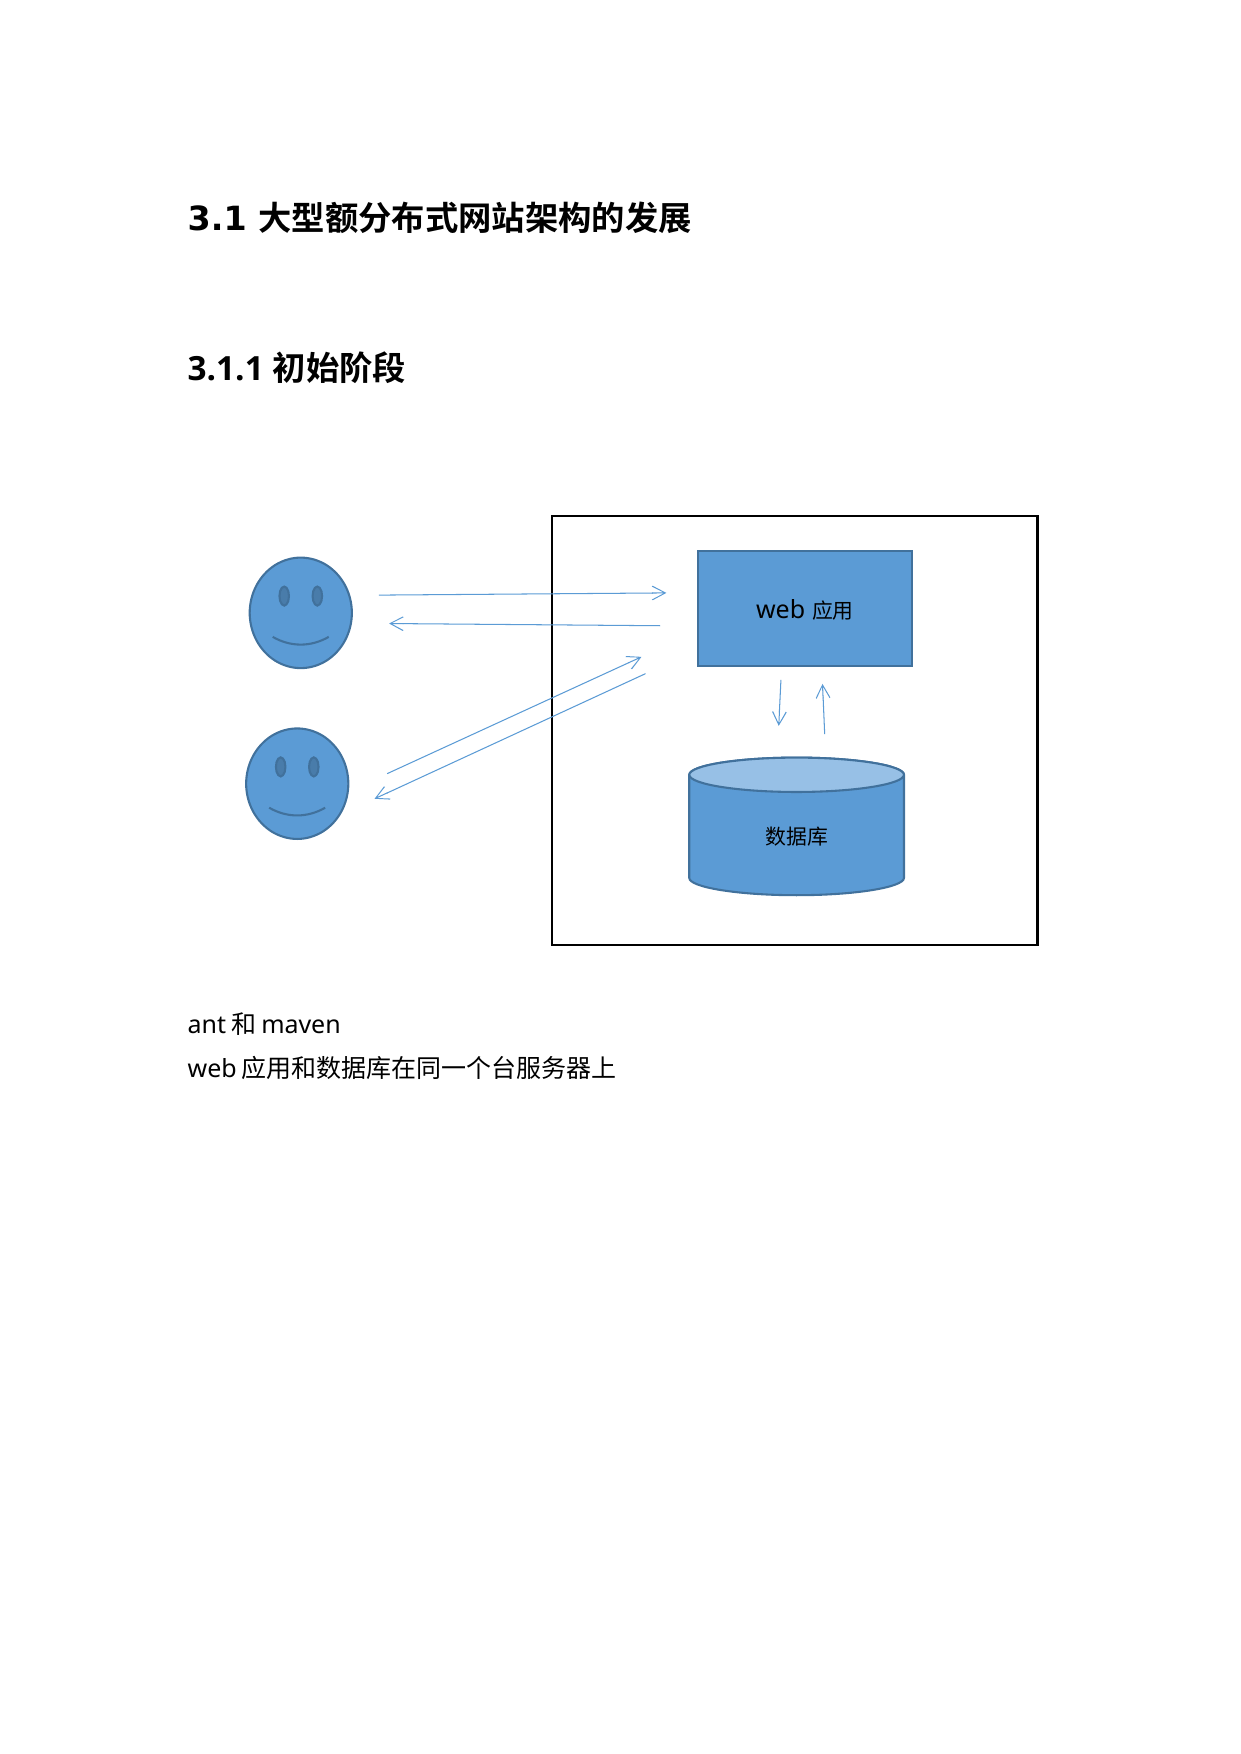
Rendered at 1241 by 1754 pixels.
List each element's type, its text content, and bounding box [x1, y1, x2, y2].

subtitle 3.1.1 初始阶段 [187, 322, 1053, 410]
subtitle 3.1 大型额分布式网站架构的发展 [187, 172, 1053, 260]
text web应用和数据库在同一个台服务器上 [187, 1045, 1053, 1089]
text ant和maven [187, 1001, 1053, 1045]
